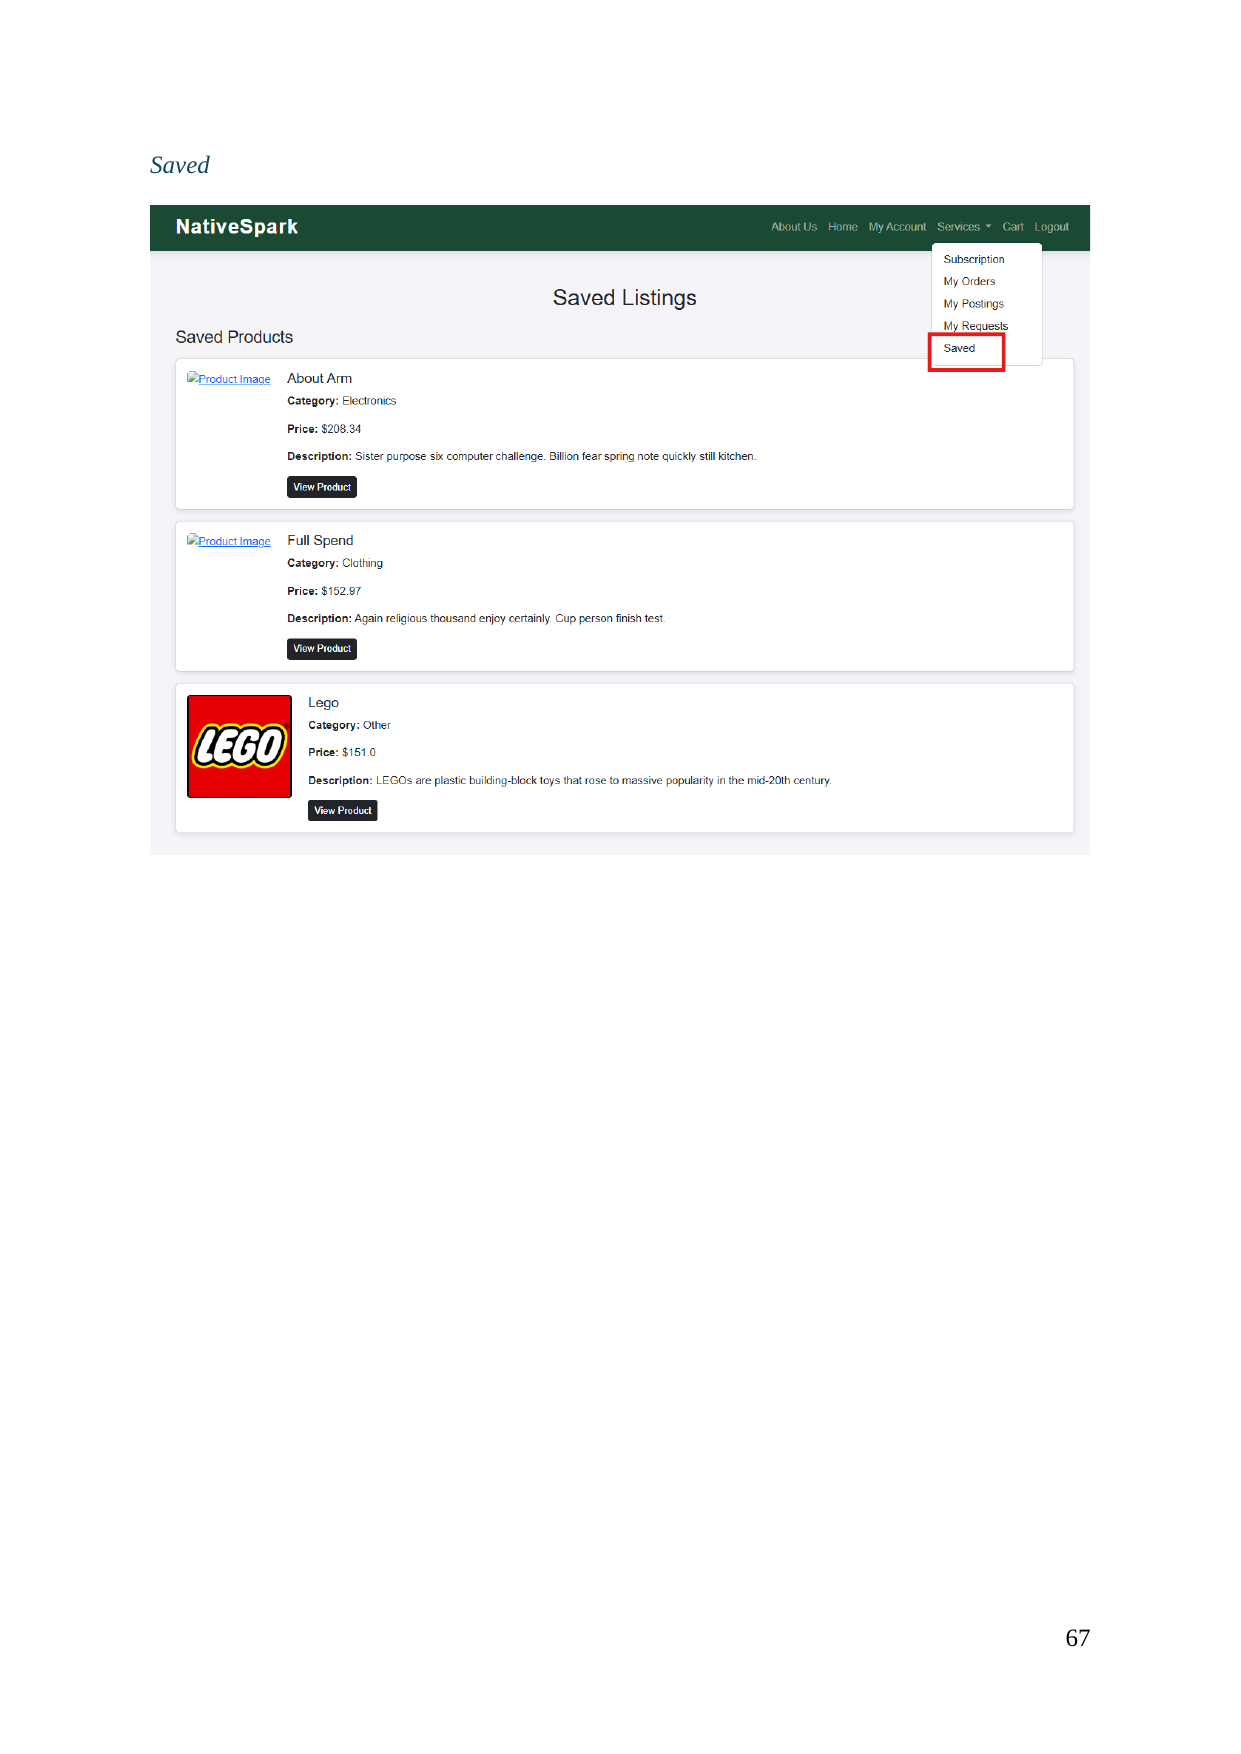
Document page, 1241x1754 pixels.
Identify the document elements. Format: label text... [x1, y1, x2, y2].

subtitle Saved [150, 150, 1090, 179]
picture [150, 205, 1091, 855]
